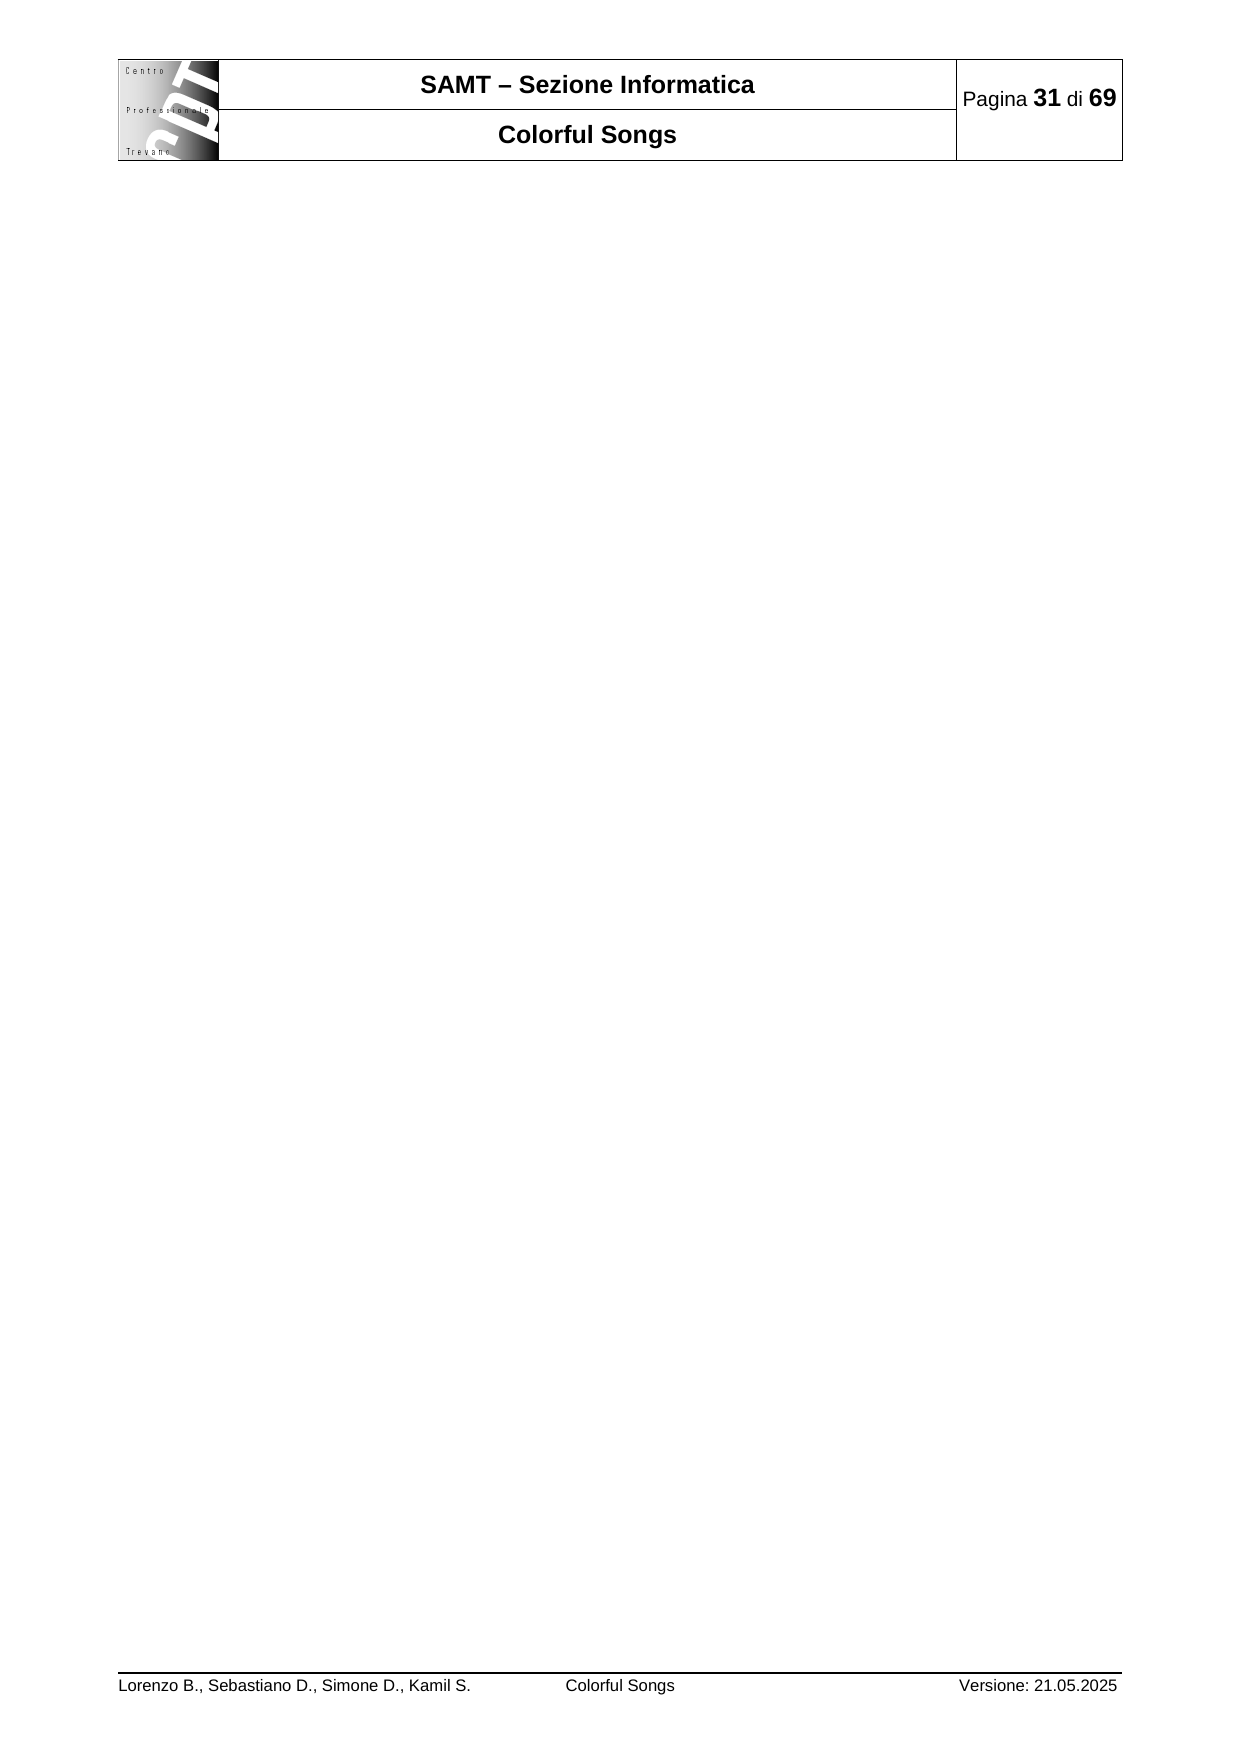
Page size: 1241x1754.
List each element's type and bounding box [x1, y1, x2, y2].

picture [118, 60, 219, 160]
